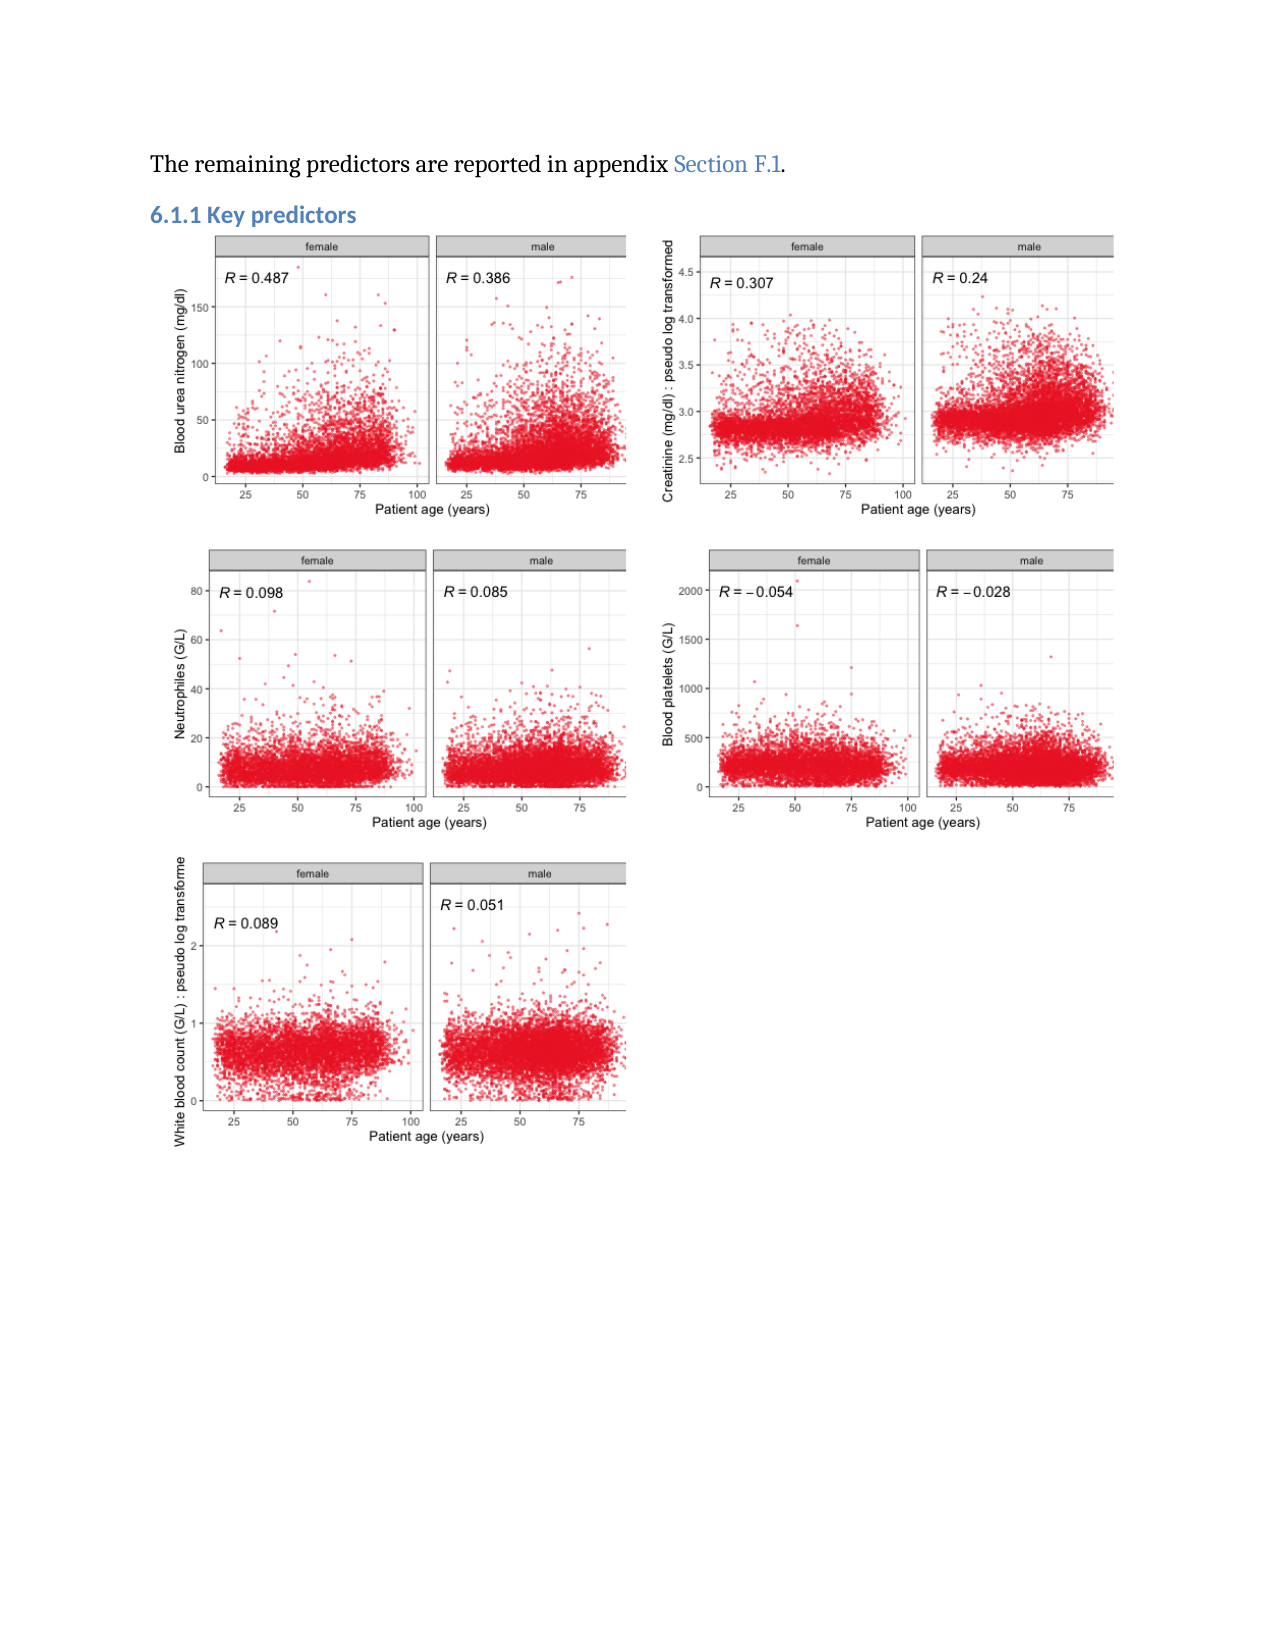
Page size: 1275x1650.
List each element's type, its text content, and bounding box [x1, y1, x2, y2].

table_header [139, 544, 626, 857]
picture [168, 856, 627, 1150]
table_header [626, 230, 1114, 543]
text The remaining predictors are reported in appendix Section F.1. [150, 150, 1125, 179]
table_header [139, 857, 626, 1170]
picture [656, 230, 1114, 523]
picture [168, 230, 627, 523]
table_header [626, 544, 1114, 857]
table_header [139, 230, 626, 543]
subtitle 6.1.1 Key predictors [150, 199, 1125, 230]
picture [656, 543, 1114, 836]
picture [168, 543, 627, 836]
